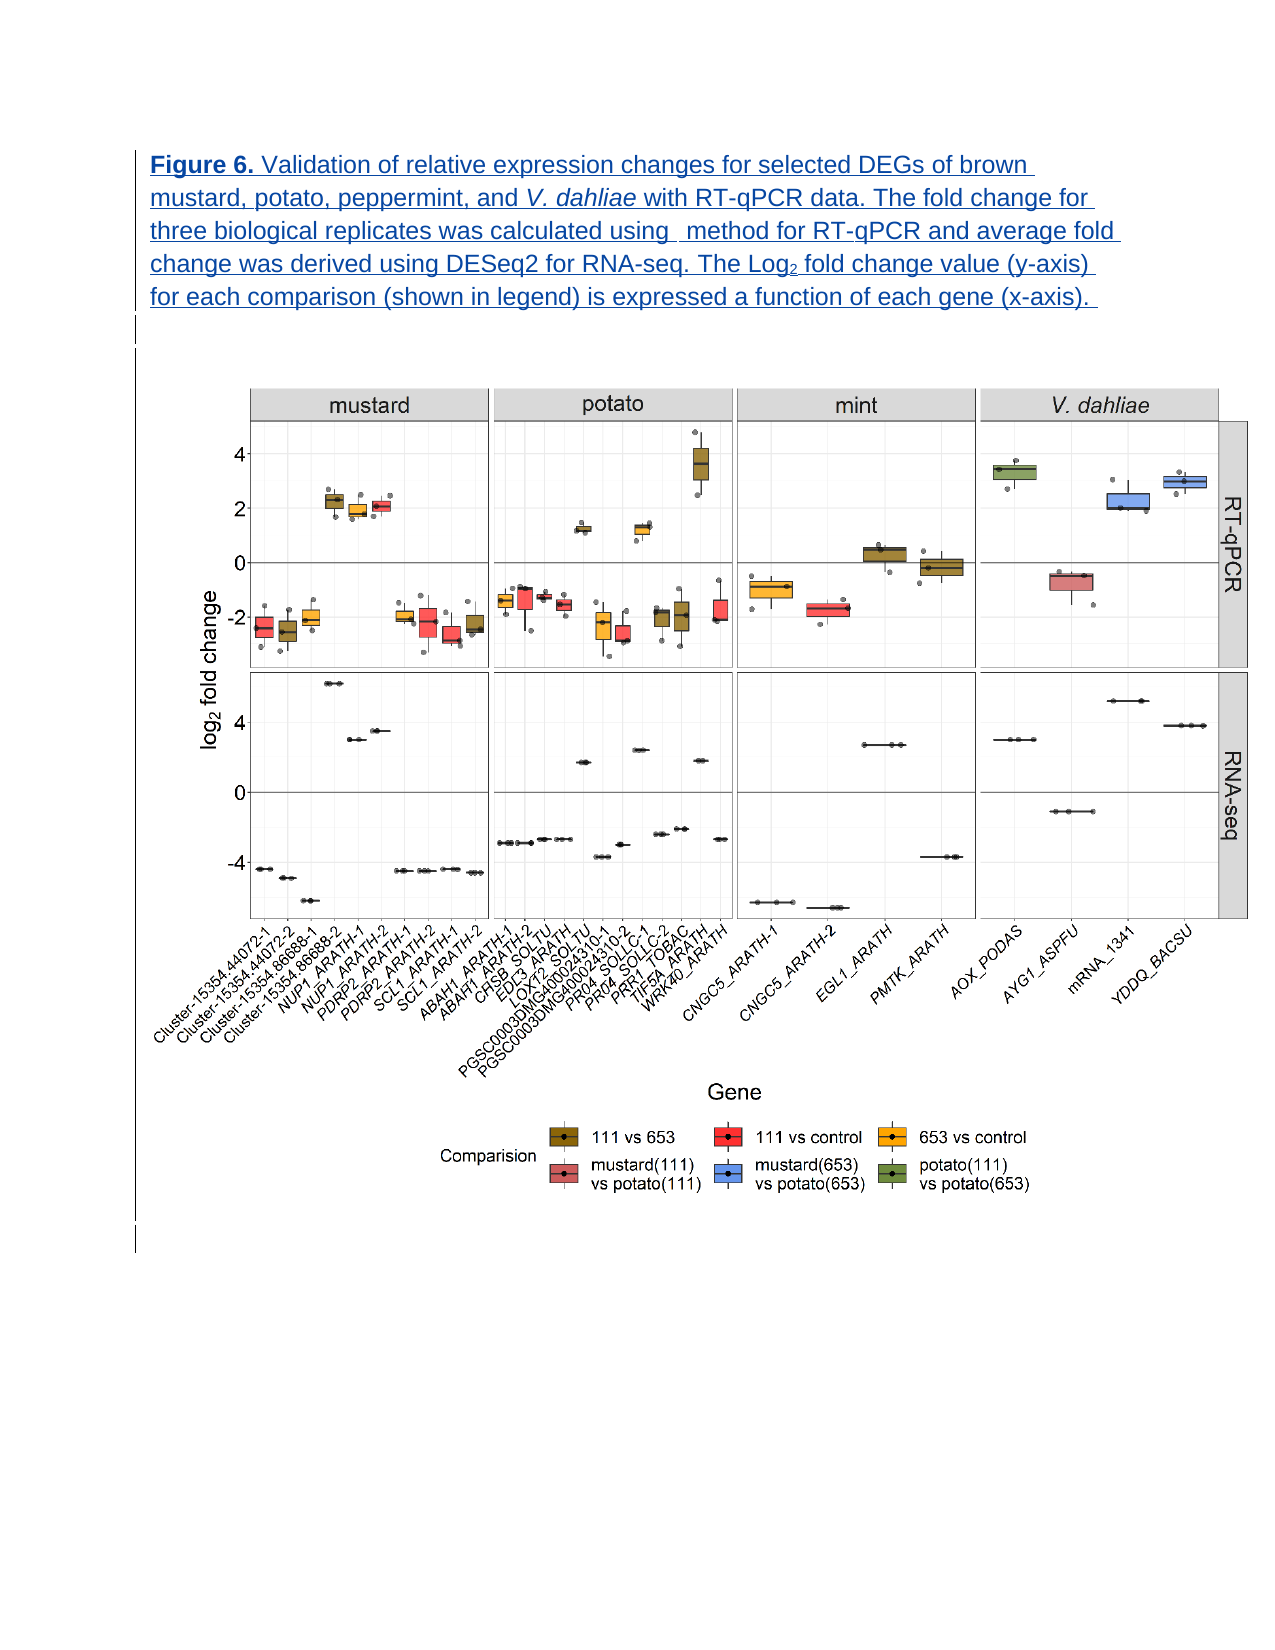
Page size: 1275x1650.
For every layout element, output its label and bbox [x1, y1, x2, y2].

picture [150, 348, 1272, 1221]
